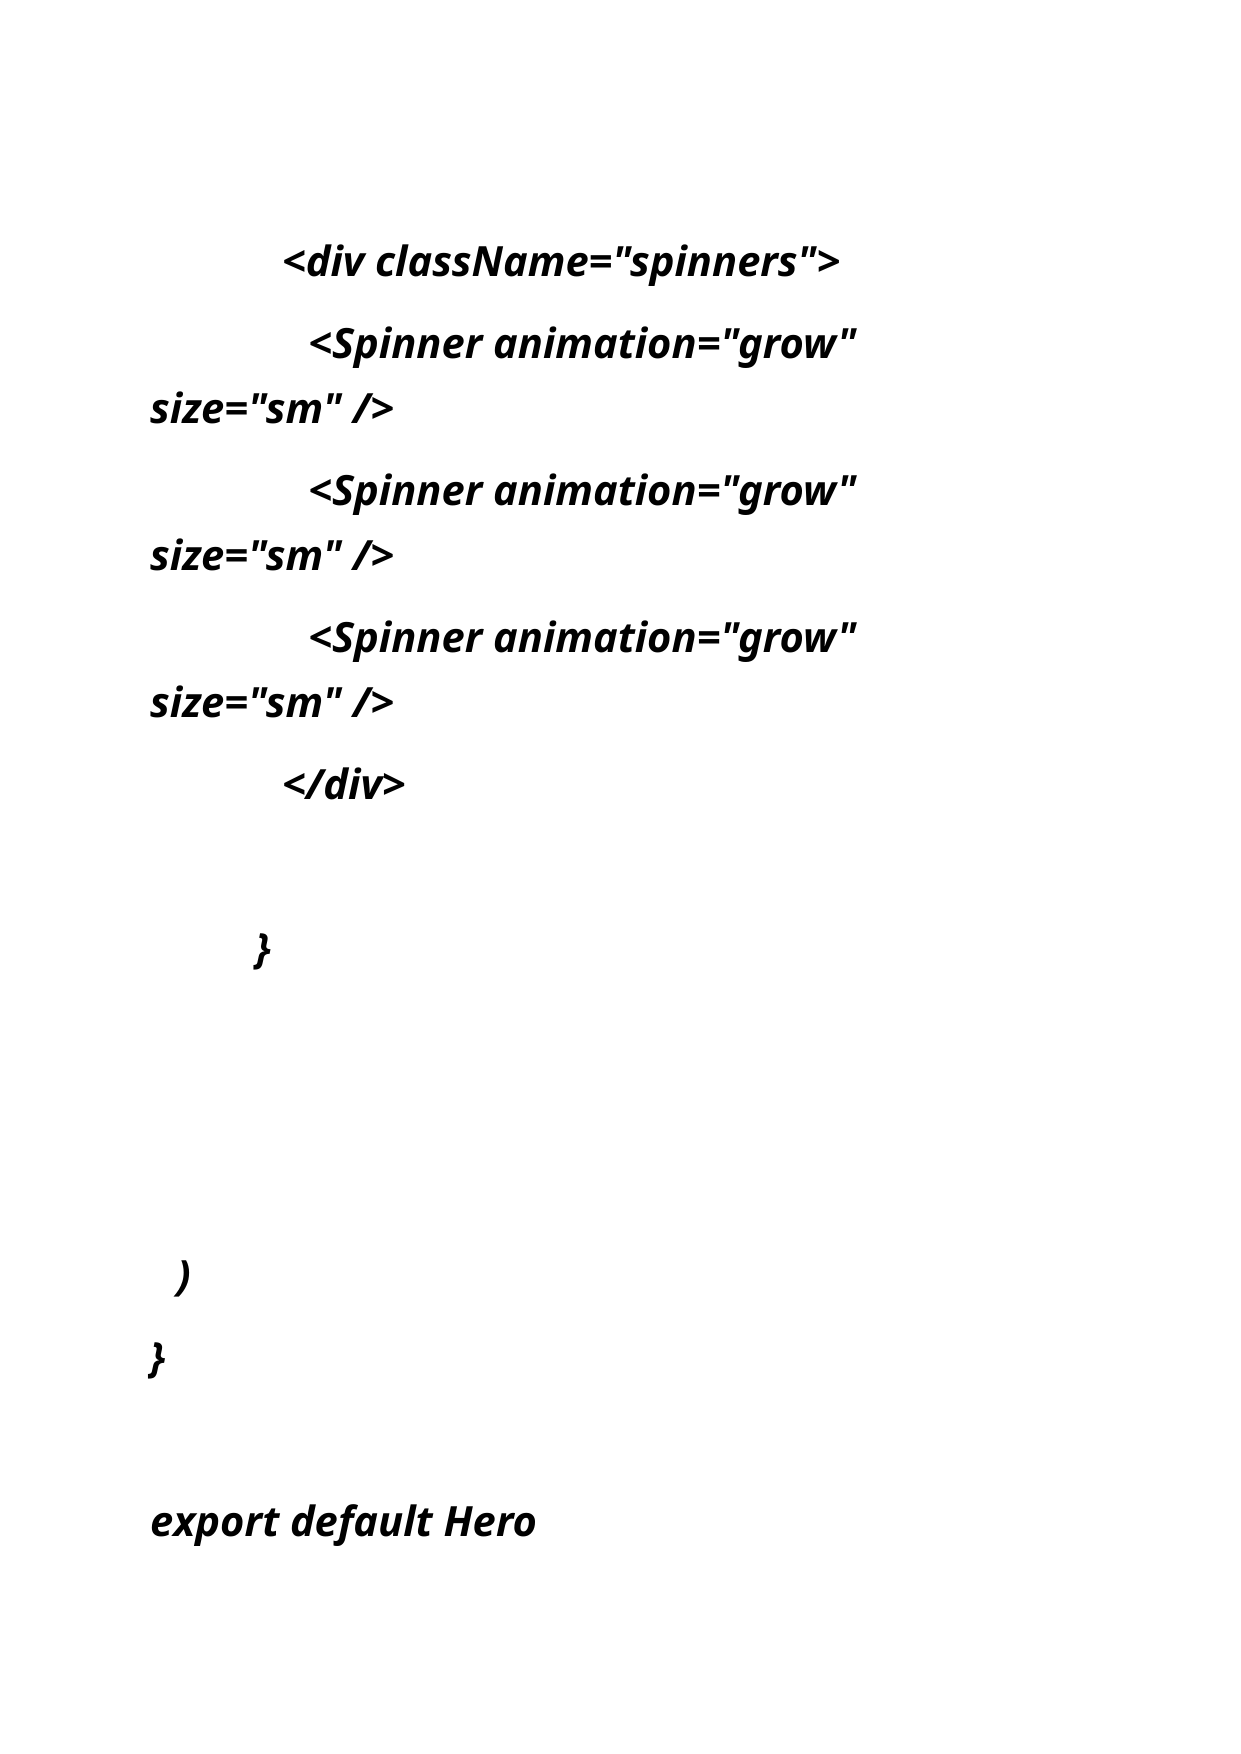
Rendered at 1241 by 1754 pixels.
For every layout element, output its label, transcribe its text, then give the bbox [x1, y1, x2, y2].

text <Spinner animation="grow" size="sm" /> [150, 608, 1090, 730]
text <div className="spinners"> [150, 232, 1090, 289]
text export default Hero [150, 1492, 1090, 1549]
text } [150, 1328, 1090, 1385]
text </div> [150, 755, 1090, 812]
text <Spinner animation="grow" size="sm" /> [150, 461, 1090, 583]
text <Spinner animation="grow" size="sm" /> [150, 314, 1090, 436]
text ) [150, 1246, 1090, 1303]
text } [150, 919, 1090, 976]
